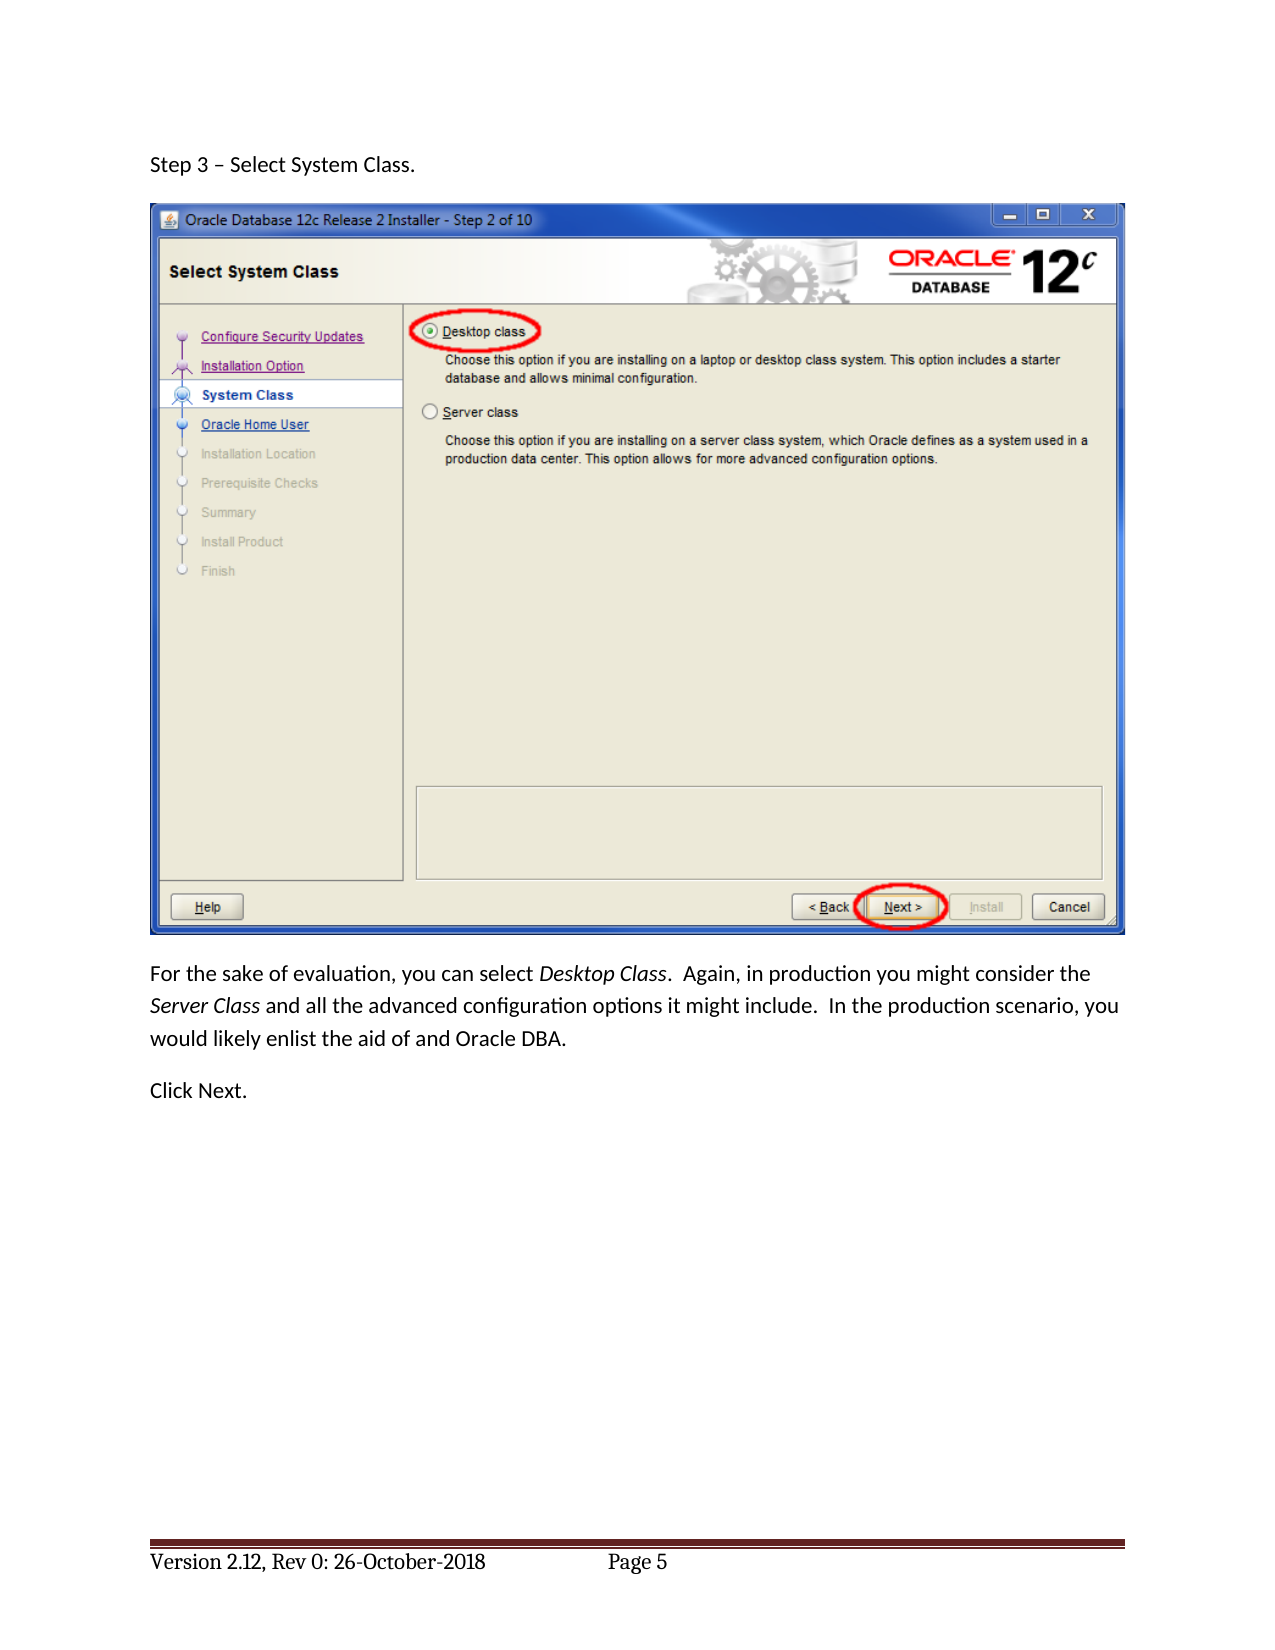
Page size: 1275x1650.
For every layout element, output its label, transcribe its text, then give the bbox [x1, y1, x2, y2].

text Click Next. [150, 1077, 1125, 1105]
text Step 3 – Select System Class. [150, 150, 1125, 178]
picture [150, 203, 1125, 935]
text For the sake of evaluation, you can select Desktop Class. Again, in production you might consider the Server Class and all the advanced configuration options it might include. In the production scenario, you would likely enlist the aid of and Oracle DBA. [150, 959, 1125, 1052]
